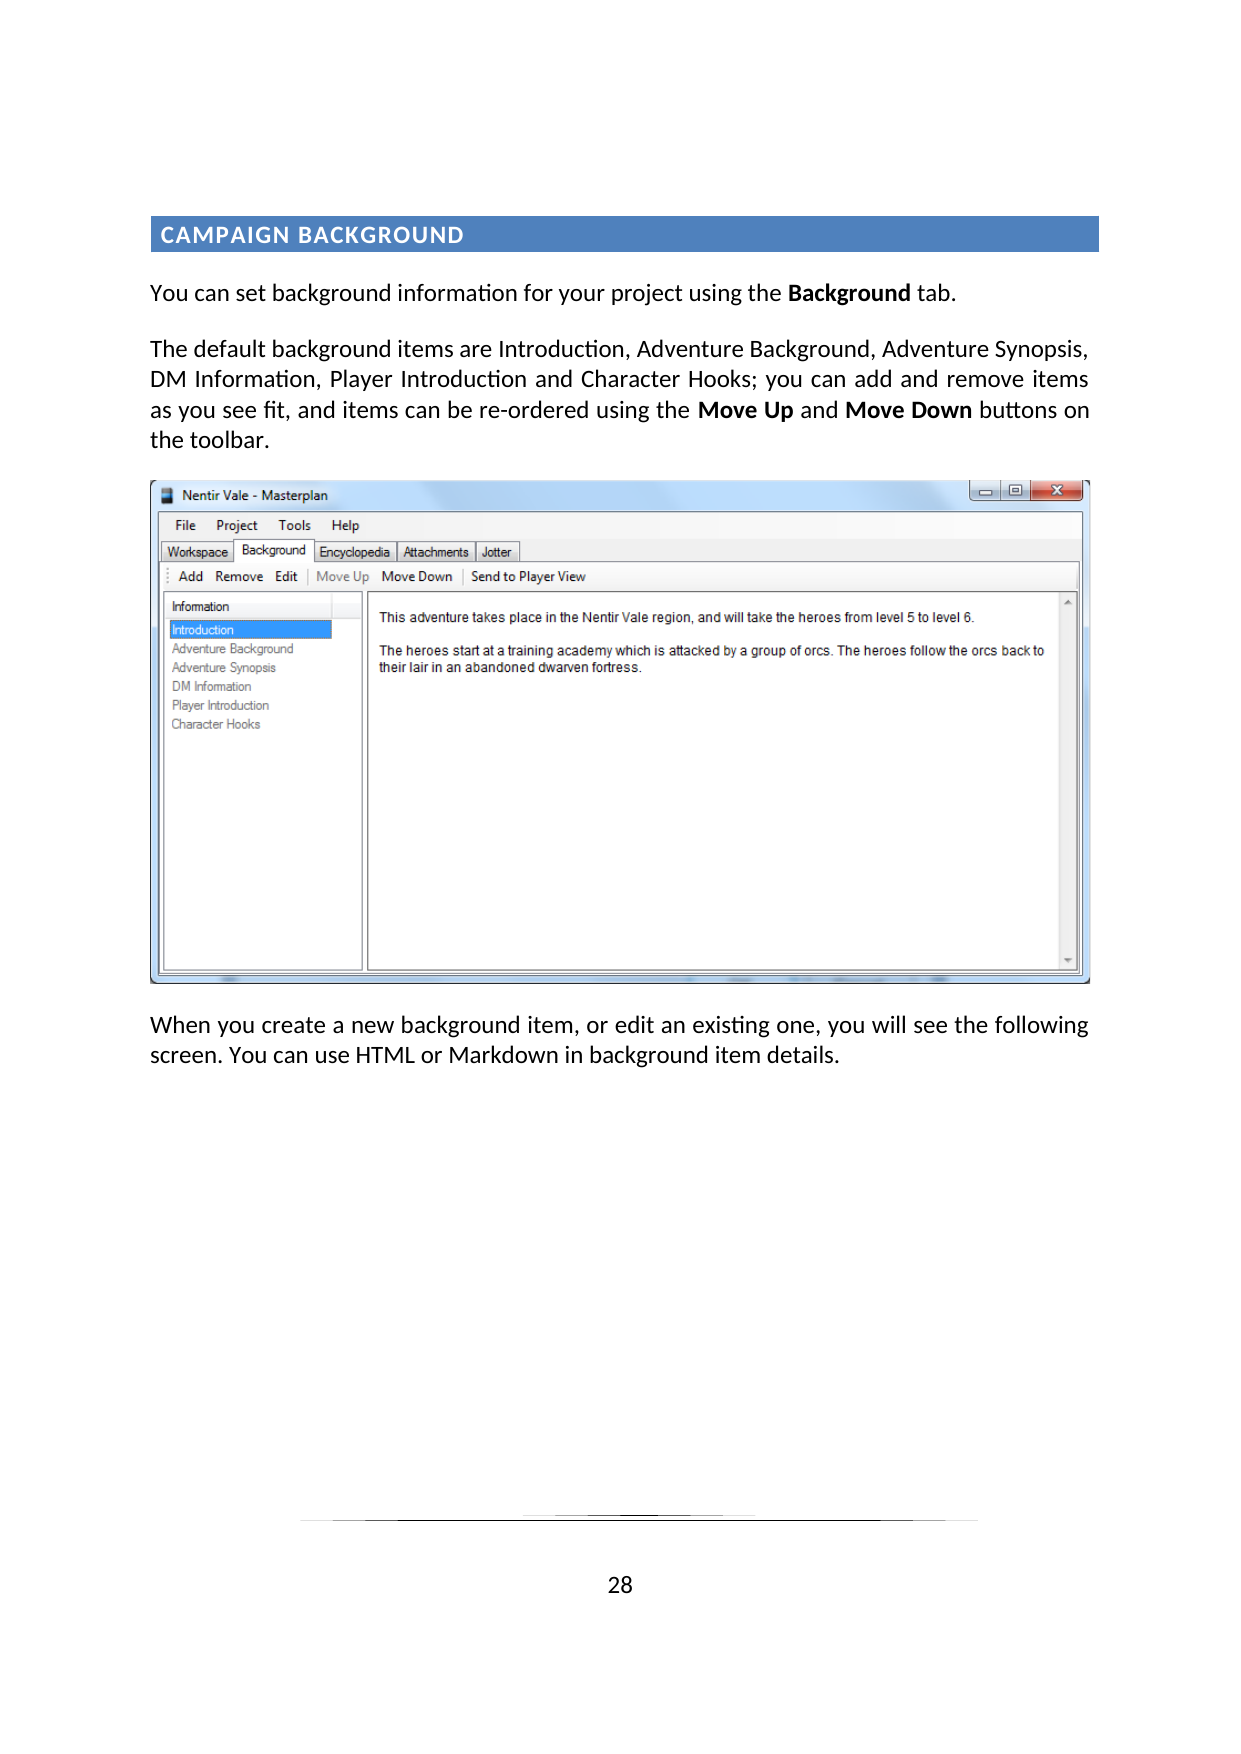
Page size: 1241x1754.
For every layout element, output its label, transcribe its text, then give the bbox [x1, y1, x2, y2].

subtitle Campaign Background [152, 217, 1098, 251]
text When you create a new background item, or edit an existing one, you will see the following screen. You can use HTML or Markdown in background item details. [150, 1009, 1090, 1070]
picture [150, 480, 1091, 984]
text The default background items are Introduction, Adventure Background, Adventure Synopsis, DM Information, Player Introduction and Character Hooks; you can add and remove items as you see fit, and items can be re-ordered using the Move Up and Move Down buttons on the toolbar. [150, 333, 1090, 455]
text You can set background information for your project using the Background tab. [150, 277, 1090, 308]
